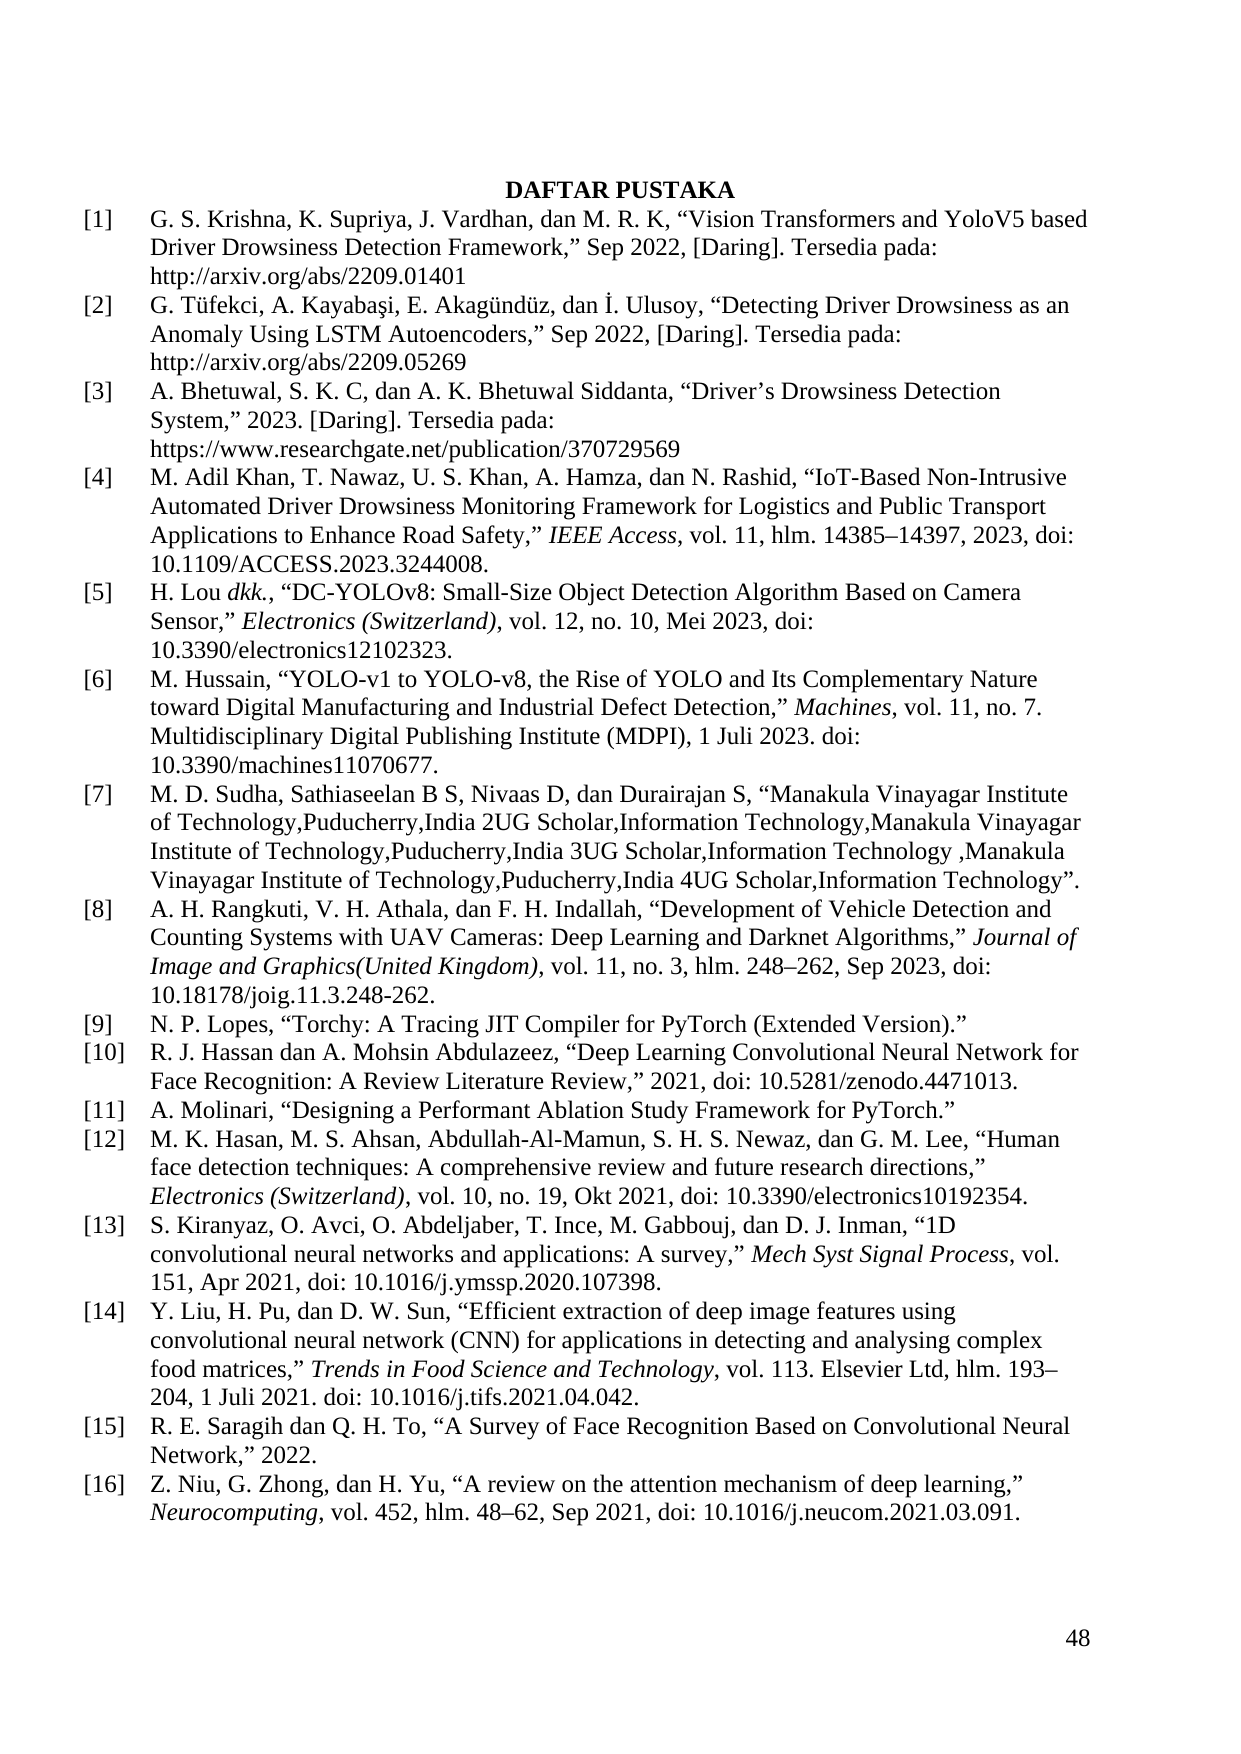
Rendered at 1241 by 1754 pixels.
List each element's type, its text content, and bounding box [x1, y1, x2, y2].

subtitle DAFTAR PUSTAKA [150, 175, 1090, 204]
